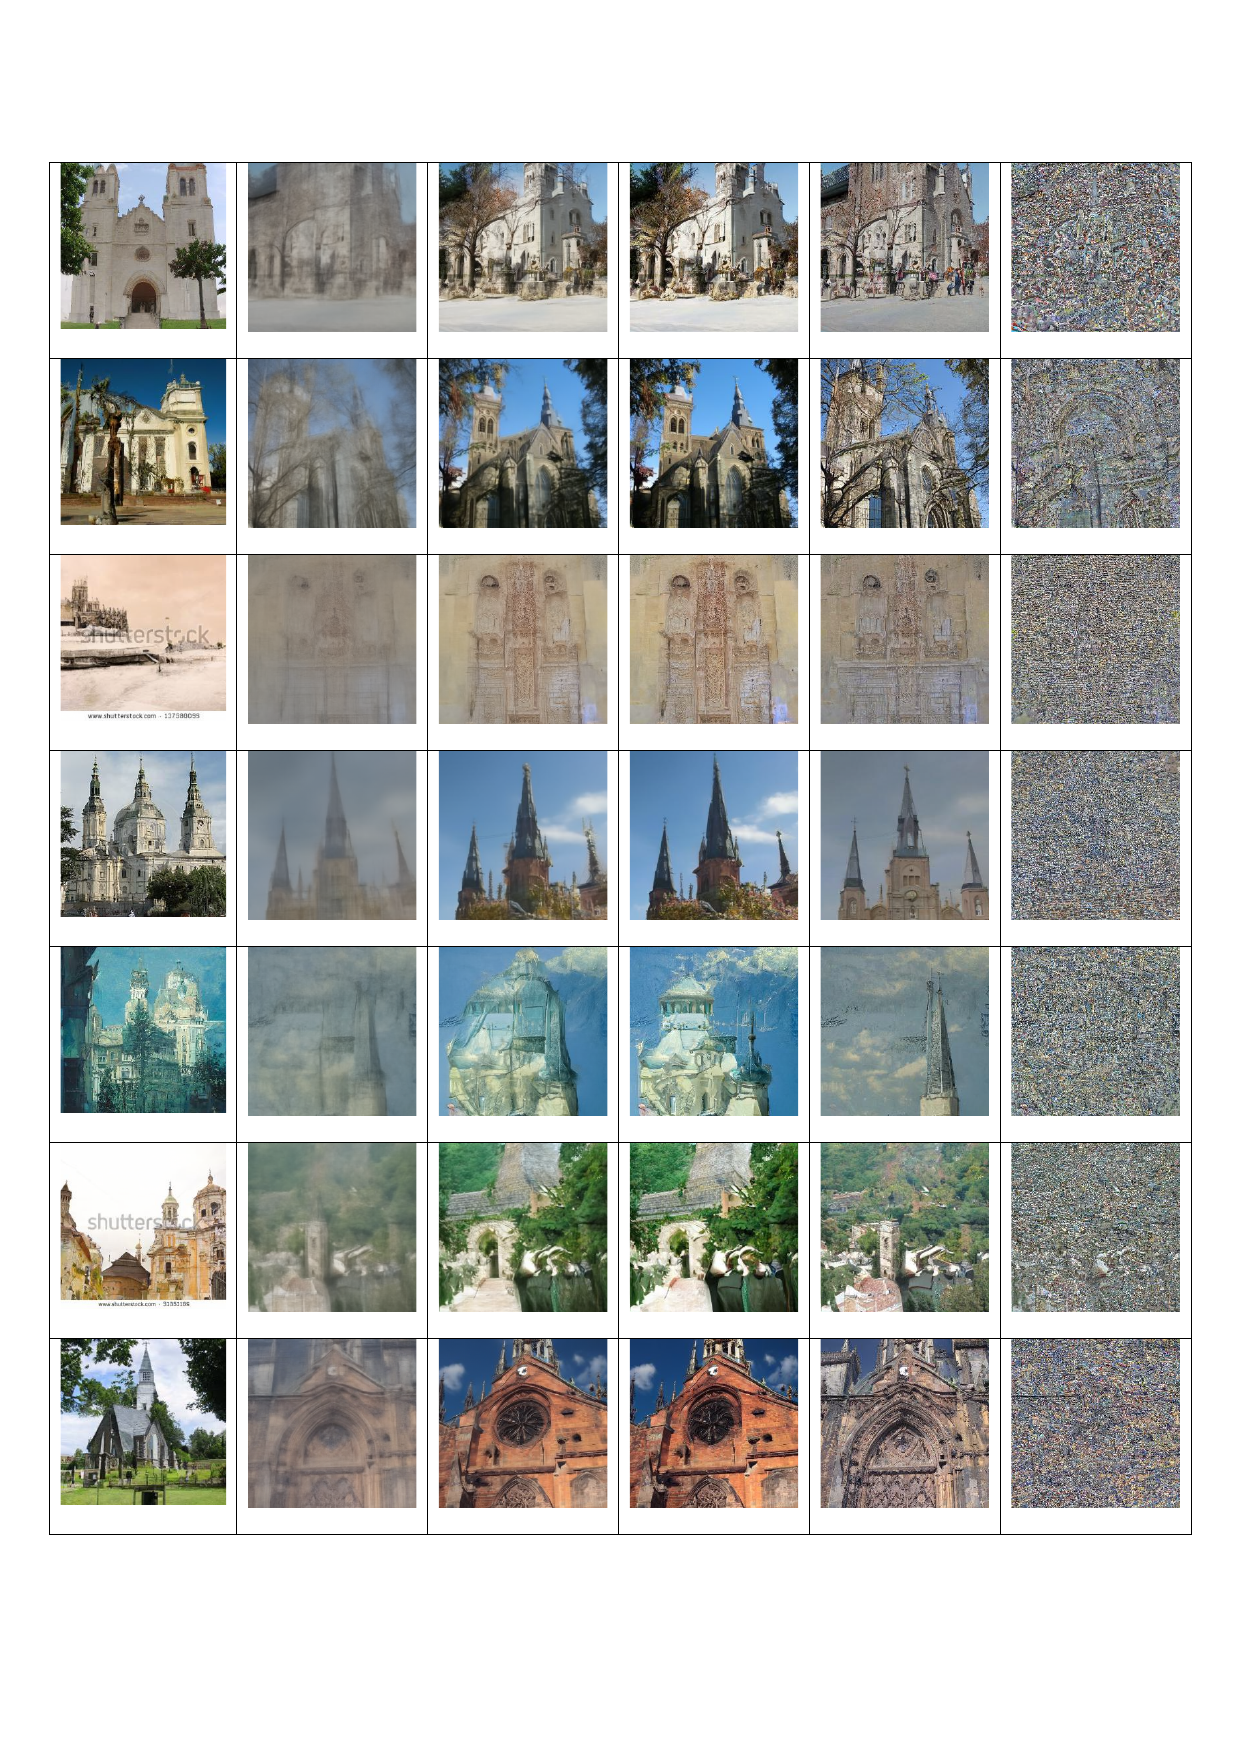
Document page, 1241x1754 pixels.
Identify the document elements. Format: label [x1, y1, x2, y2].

table_cell [237, 751, 427, 946]
picture [1011, 359, 1180, 528]
picture [60, 751, 227, 917]
picture [820, 947, 989, 1116]
table_cell [1001, 359, 1191, 554]
table_cell [428, 1339, 618, 1534]
picture [438, 947, 608, 1116]
table_cell [619, 947, 809, 1142]
picture [248, 359, 417, 528]
table_cell [428, 163, 618, 358]
picture [629, 359, 799, 528]
table_cell [428, 359, 618, 554]
table_cell [810, 359, 1000, 554]
picture [60, 1339, 227, 1505]
picture [60, 1143, 227, 1309]
picture [820, 163, 989, 332]
picture [438, 359, 608, 528]
table_cell [428, 1143, 618, 1338]
picture [248, 163, 417, 332]
table_cell [50, 163, 236, 358]
table_cell [810, 1143, 1000, 1338]
table_cell [428, 947, 618, 1142]
table_cell [619, 163, 809, 358]
table_cell [810, 163, 1000, 358]
table_cell [1001, 1339, 1191, 1534]
picture [629, 1339, 799, 1508]
picture [1011, 163, 1180, 332]
table_cell [810, 1339, 1000, 1534]
table_cell [810, 947, 1000, 1142]
picture [629, 947, 799, 1116]
table_cell [428, 751, 618, 946]
table_cell [619, 555, 809, 750]
picture [820, 1339, 989, 1508]
table_cell [50, 947, 236, 1142]
table_cell [428, 555, 618, 750]
picture [629, 751, 799, 920]
table_cell [237, 1143, 427, 1338]
picture [629, 1143, 799, 1312]
table_cell [619, 1339, 809, 1534]
picture [438, 163, 608, 332]
picture [820, 1143, 989, 1312]
table_cell [237, 1339, 427, 1534]
picture [248, 555, 417, 724]
table_cell [1001, 163, 1191, 358]
table_cell [810, 555, 1000, 750]
table_cell [50, 1143, 236, 1338]
table_cell [237, 163, 427, 358]
picture [438, 751, 608, 920]
table_cell [237, 359, 427, 554]
table_cell [237, 555, 427, 750]
table_cell [619, 359, 809, 554]
picture [820, 359, 989, 528]
table_cell [50, 1339, 236, 1534]
table_cell [50, 751, 236, 946]
table_cell [50, 555, 236, 750]
table_cell [1001, 555, 1191, 750]
table_cell [1001, 751, 1191, 946]
picture [248, 1339, 417, 1508]
picture [248, 751, 417, 920]
table_cell [619, 1143, 809, 1338]
picture [438, 555, 608, 724]
picture [60, 163, 227, 329]
table_cell [810, 751, 1000, 946]
picture [820, 751, 989, 920]
picture [248, 947, 417, 1116]
picture [1011, 1143, 1180, 1312]
table_cell [1001, 1143, 1191, 1338]
picture [629, 555, 799, 724]
picture [60, 359, 227, 525]
picture [629, 163, 799, 332]
picture [1011, 1339, 1180, 1508]
table_cell [619, 751, 809, 946]
table_cell [237, 947, 427, 1142]
picture [60, 947, 227, 1113]
table_cell [1001, 947, 1191, 1142]
picture [1011, 947, 1180, 1116]
table_cell [50, 359, 236, 554]
picture [60, 555, 227, 721]
picture [1011, 555, 1180, 724]
picture [438, 1143, 608, 1312]
picture [248, 1143, 417, 1312]
picture [820, 555, 989, 724]
picture [438, 1339, 608, 1508]
picture [1011, 751, 1180, 920]
